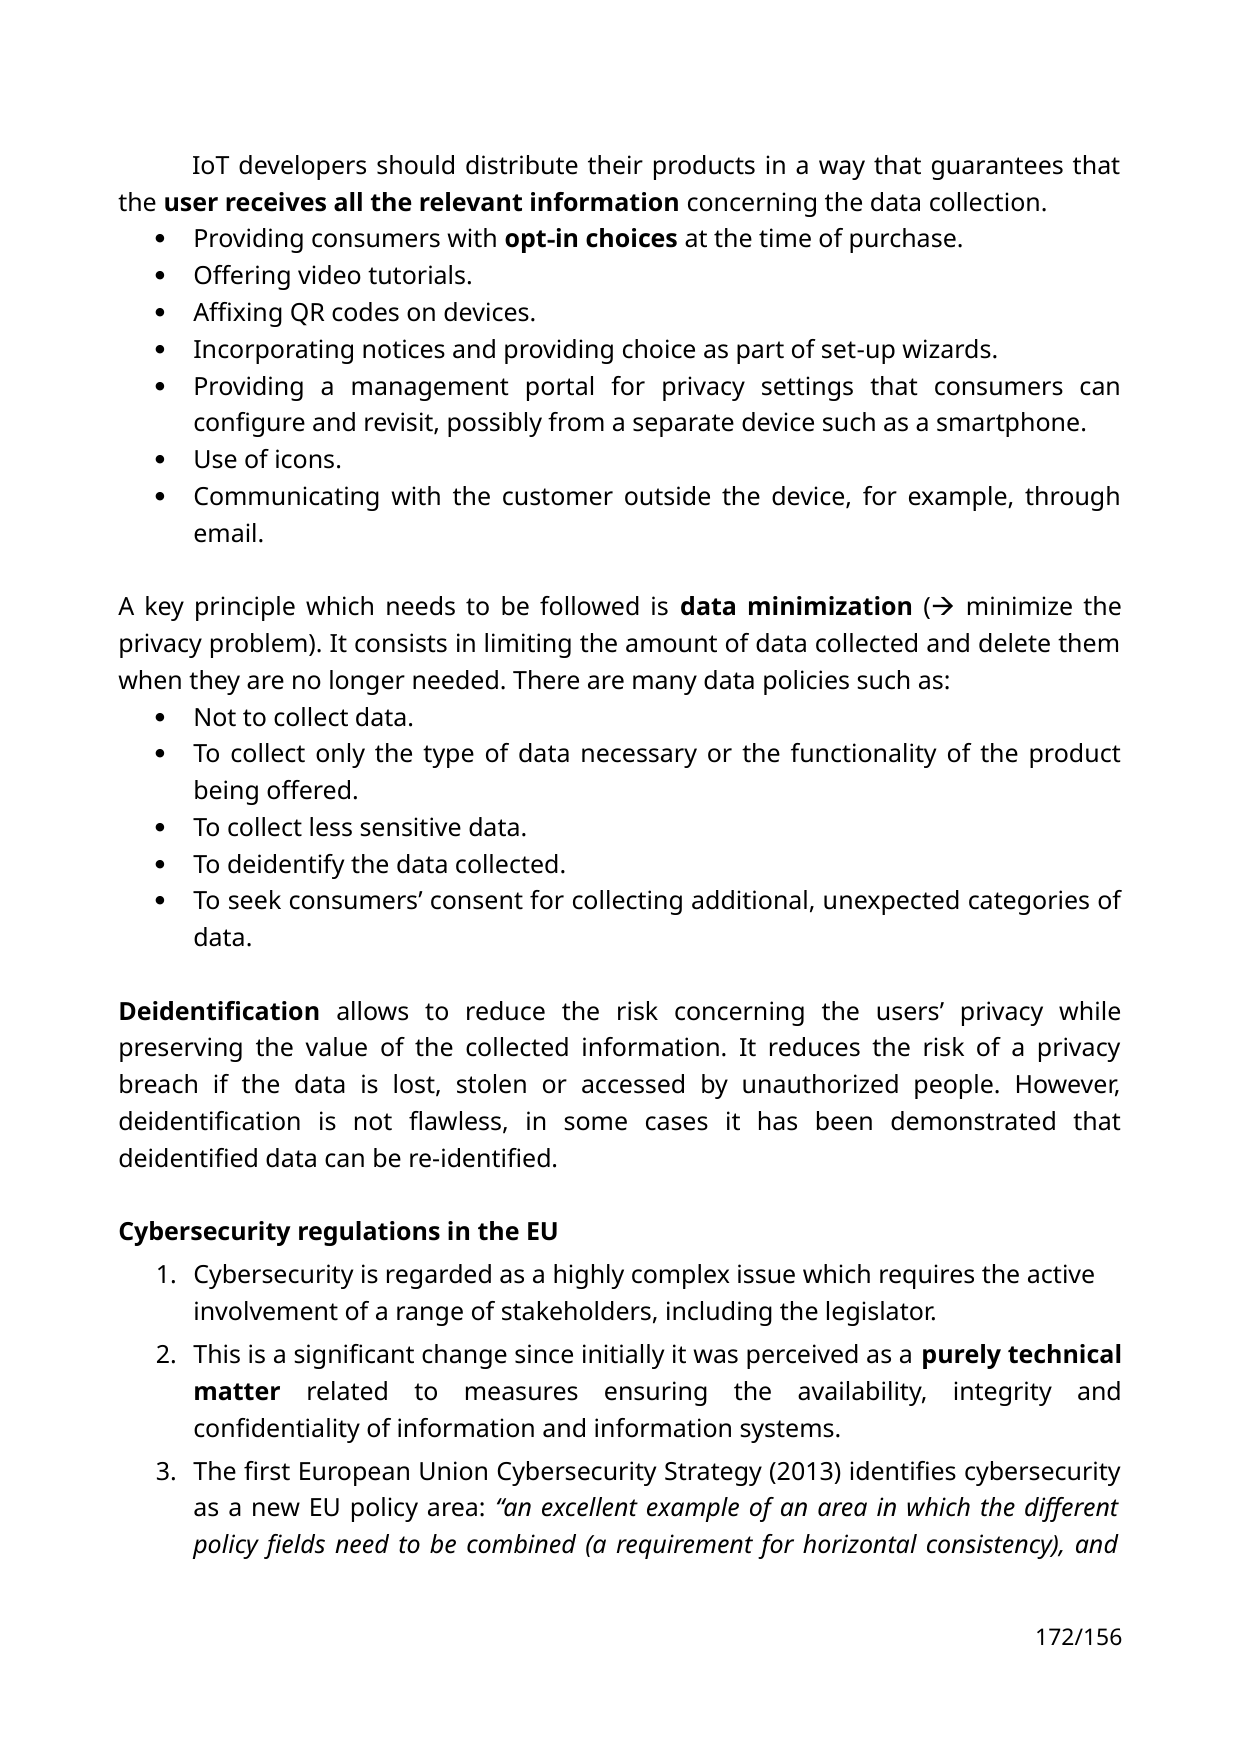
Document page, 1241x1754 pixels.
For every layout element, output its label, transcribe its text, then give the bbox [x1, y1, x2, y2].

text Deidentification allows to reduce the risk concerning the users’ privacy while preserving the value of the collected information. It reduces the risk of a privacy breach if the data is lost, stolen or accessed by unauthorized people. However, deidentification is not flawless, in some cases it has been demonstrated that deidentified data can be re-identified. [118, 993, 1122, 1174]
list Providing a management portal for privacy settings that consumers can configure and revisit, possibly from a separate device such as a smartphone. [156, 368, 1122, 439]
list IoT developers should distribute their products in a way that guarantees that the user receives all the relevant information concerning the data collection. [118, 148, 1122, 218]
list To seek consumers’ consent for collecting additional, unexpected categories of data. [156, 883, 1122, 954]
list Incorporating notices and providing choice as part of set‐up wizards. [156, 331, 1122, 366]
list This is a significant change since initially it was perceived as a purely technical matter related to measures ensuring the availability, integrity and confidentiality of information and information systems. [156, 1337, 1122, 1444]
list Communicating with the customer outside the device, for example, through email. [156, 478, 1122, 549]
list Providing consumers with opt‐in choices at the time of purchase. [156, 221, 1122, 255]
list Use of icons. [156, 442, 1122, 476]
list Offering video tutorials. [156, 258, 1122, 292]
list To collect only the type of data necessary or the functionality of the product being offered. [156, 736, 1122, 807]
list Affixing QR codes on devices. [156, 295, 1122, 329]
list To deidentify the data collected. [156, 846, 1122, 880]
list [156, 1453, 1122, 1561]
text Cybersecurity regulations in the EU [118, 1214, 1122, 1248]
text A key principle which needs to be followed is data minimization ( minimize the privacy problem). It consists in limiting the amount of data collected and delete them when they are no longer needed. There are many data policies such as: [118, 589, 1122, 696]
list Cybersecurity is regarded as a highly complex issue which requires the active involvement of a range of stakeholders, including the legislator. [156, 1257, 1122, 1328]
list Not to collect data. [156, 699, 1122, 733]
list To collect less sensitive data. [156, 809, 1122, 843]
